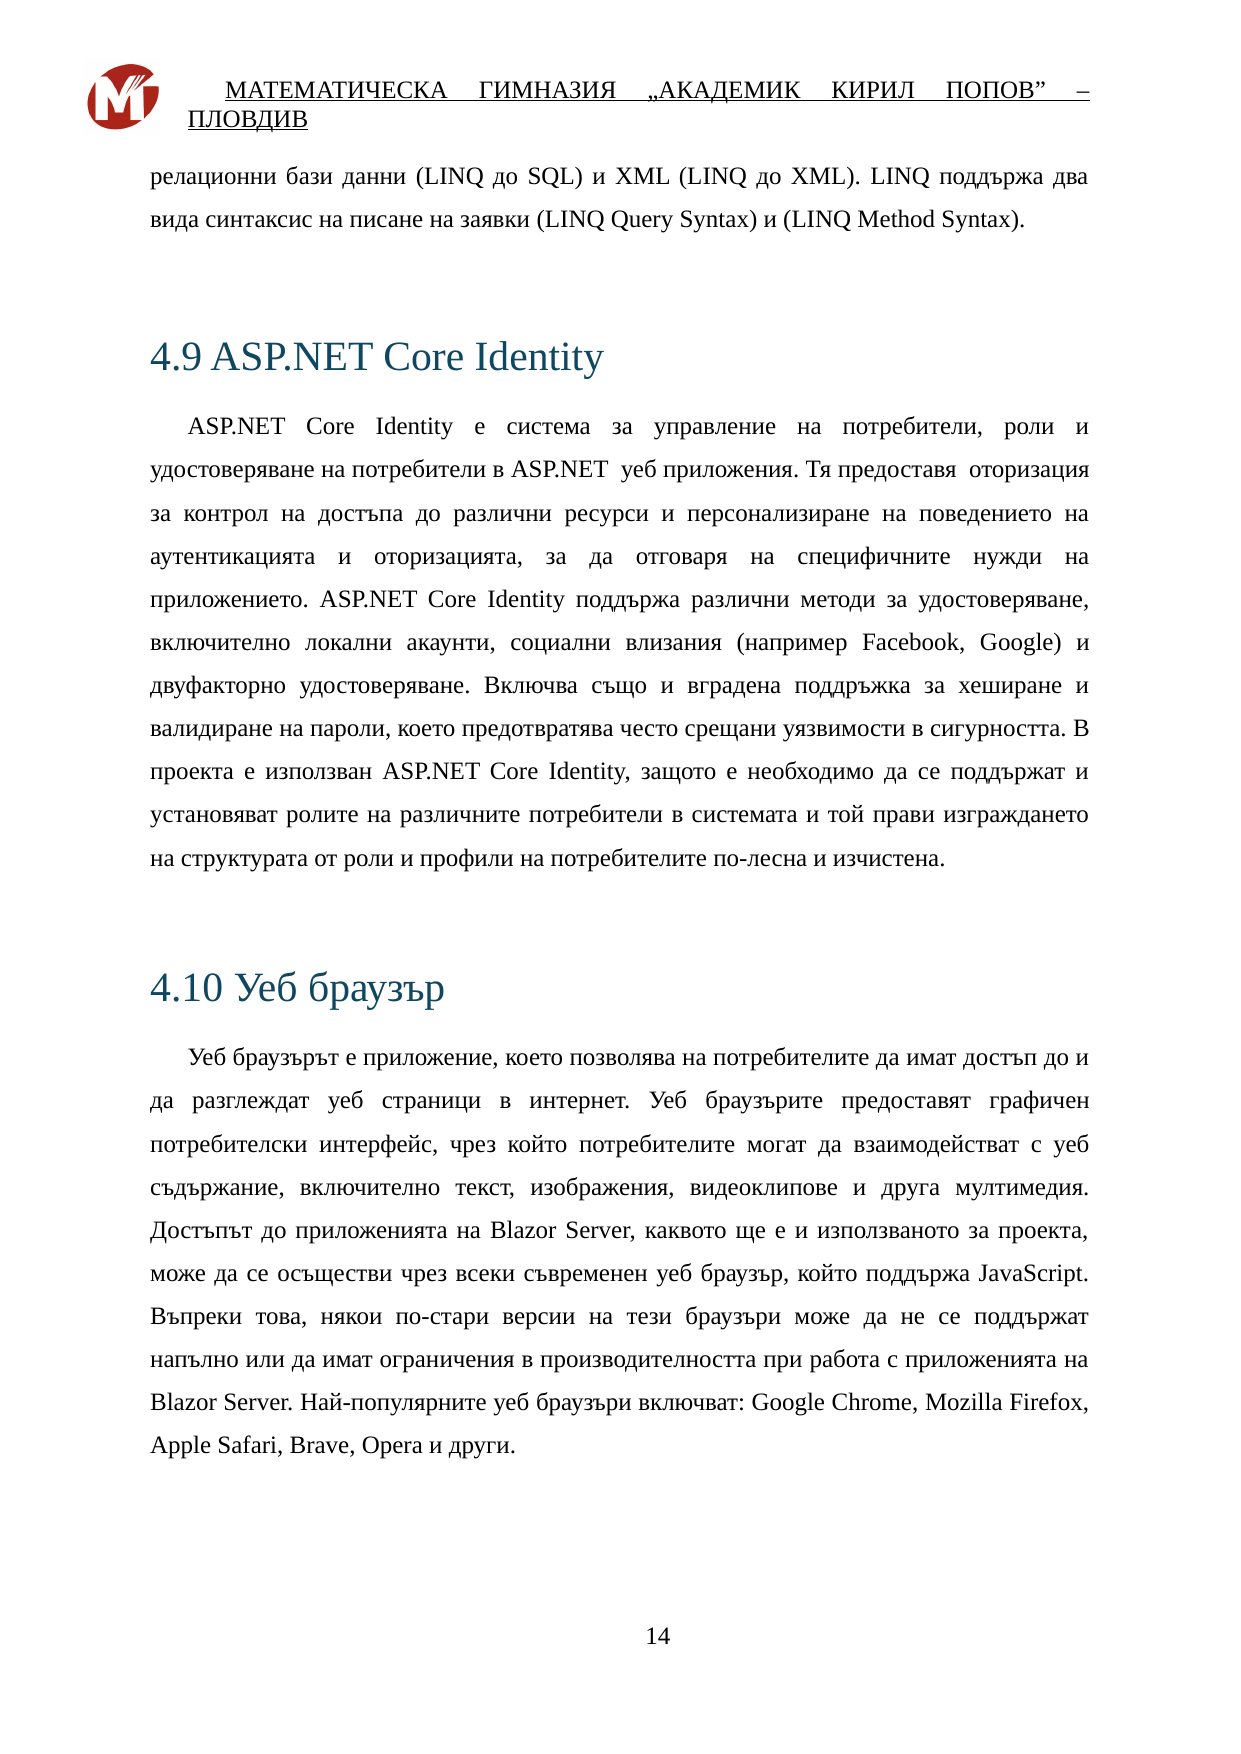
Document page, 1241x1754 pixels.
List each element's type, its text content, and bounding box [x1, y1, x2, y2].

text ASP.NET Core Identity е система за управление на потребители, роли и удостоверяване на потребители в ASP.NET уеб приложения. Тя предоставя оторизация за контрол на достъпа до различни ресурси и персонализиране на поведението на аутентикацията и оторизацията, за да отговаря на специфичните нужди на приложението. ASP.NET Core Identity поддържа различни методи за удостоверяване, включително локални акаунти, социални влизания (например Facebook, Google) и двуфакторно удостоверяване. Включва също и вградена поддръжка за хеширане и валидиране на пароли, което предотвратява често срещани уязвимости в сигурността. В проекта е използван ASP.NET Core Identity, защото е необходимо да се поддържат и установяват ролите на различните потребители в системата и той прави изграждането на структурата от роли и профили на потребителите по-лесна и изчистена. [150, 411, 1090, 871]
text Уеб браузърът е приложение, което позволява на потребителите да имат достъп до и да разглеждат уеб страници в интернет. Уеб браузърите предоставят графичен потребителски интерфейс, чрез който потребителите могат да взаимодействат с уеб съдържание, включително текст, изображения, видеоклипове и друга мултимедия. Достъпът до приложенията на Blazor Server, каквото ще е и използваното за проекта, може да се осъществи чрез всеки съвременен уеб браузър, който поддържа JavaScript. Въпреки това, някои по-стари версии на тези браузъри може да не се поддържат напълно или да имат ограничения в производителността при работа с приложенията на Blazor Server. Най-популярните уеб браузъри включват: Google Chrome, Mozilla Firefox, Apple Safari, Brave, Opera и други. [150, 1042, 1090, 1459]
subtitle 4.9 ASP.NET Core Identity [150, 331, 1090, 379]
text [150, 161, 1090, 233]
picture [83, 58, 162, 137]
subtitle 4.10 Уеб браузър [150, 962, 1090, 1010]
